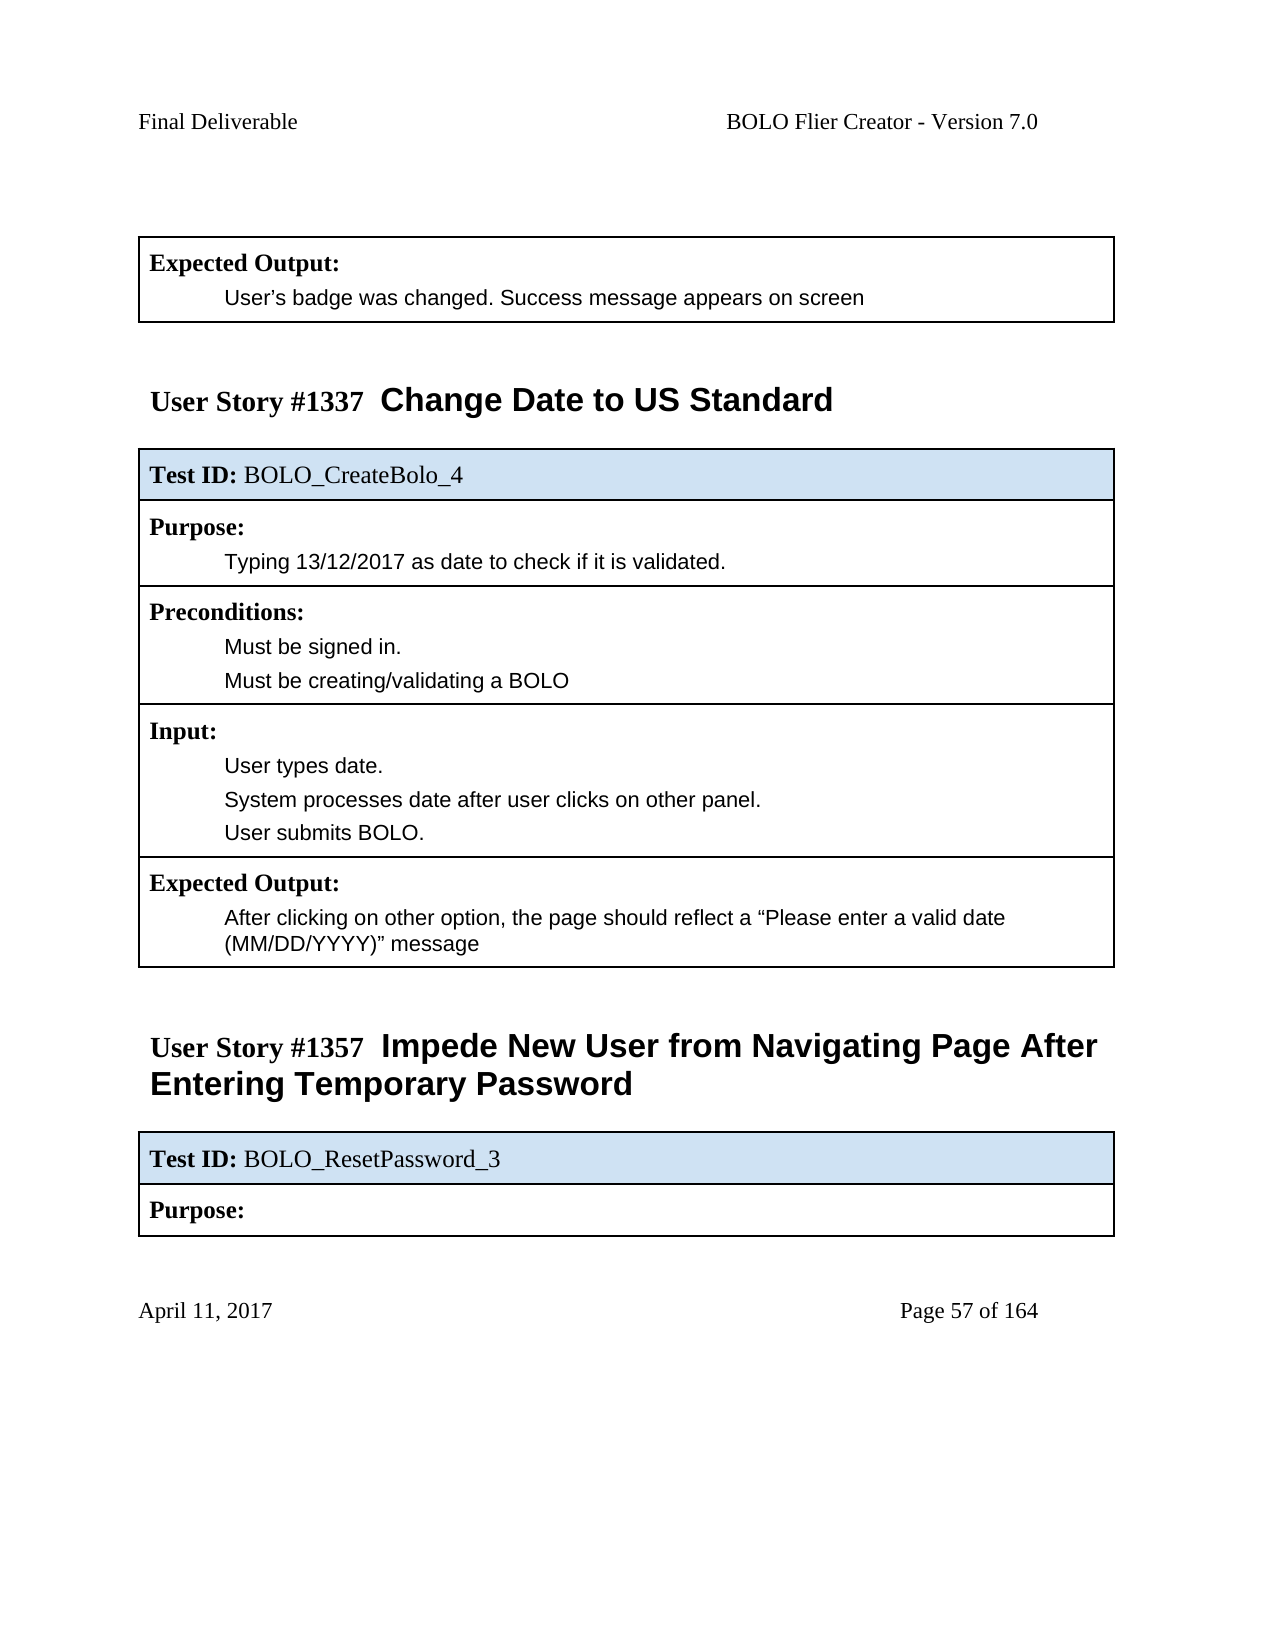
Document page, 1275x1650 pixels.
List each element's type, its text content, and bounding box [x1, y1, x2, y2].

table_cell Input: User types date. System processes date after user clicks on other panel. User submits BOLO. [140, 705, 1113, 856]
table_header Test ID: BOLO_CreateBolo_4 [140, 450, 1113, 499]
text User Story #1357 Impede New User from Navigating Page After Entering Temporary Password [150, 1026, 1125, 1102]
table_header Test ID: BOLO_ResetPassword_3 [140, 1133, 1113, 1183]
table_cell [140, 1185, 1113, 1234]
table_cell Expected Output: User’s badge was changed. Success message appears on screen [140, 238, 1113, 321]
text User Story #1337 Change Date to US Standard [150, 381, 1125, 419]
table_cell Preconditions: Must be signed in. Must be creating/validating a BOLO [140, 587, 1113, 703]
table_cell Purpose: Typing 13/12/2017 as date to check if it is validated. [140, 501, 1113, 584]
table_cell Expected Output: After clicking on other option, the page should reflect a “Please enter a valid date (MM/DD/YYYY)” message [140, 858, 1113, 966]
